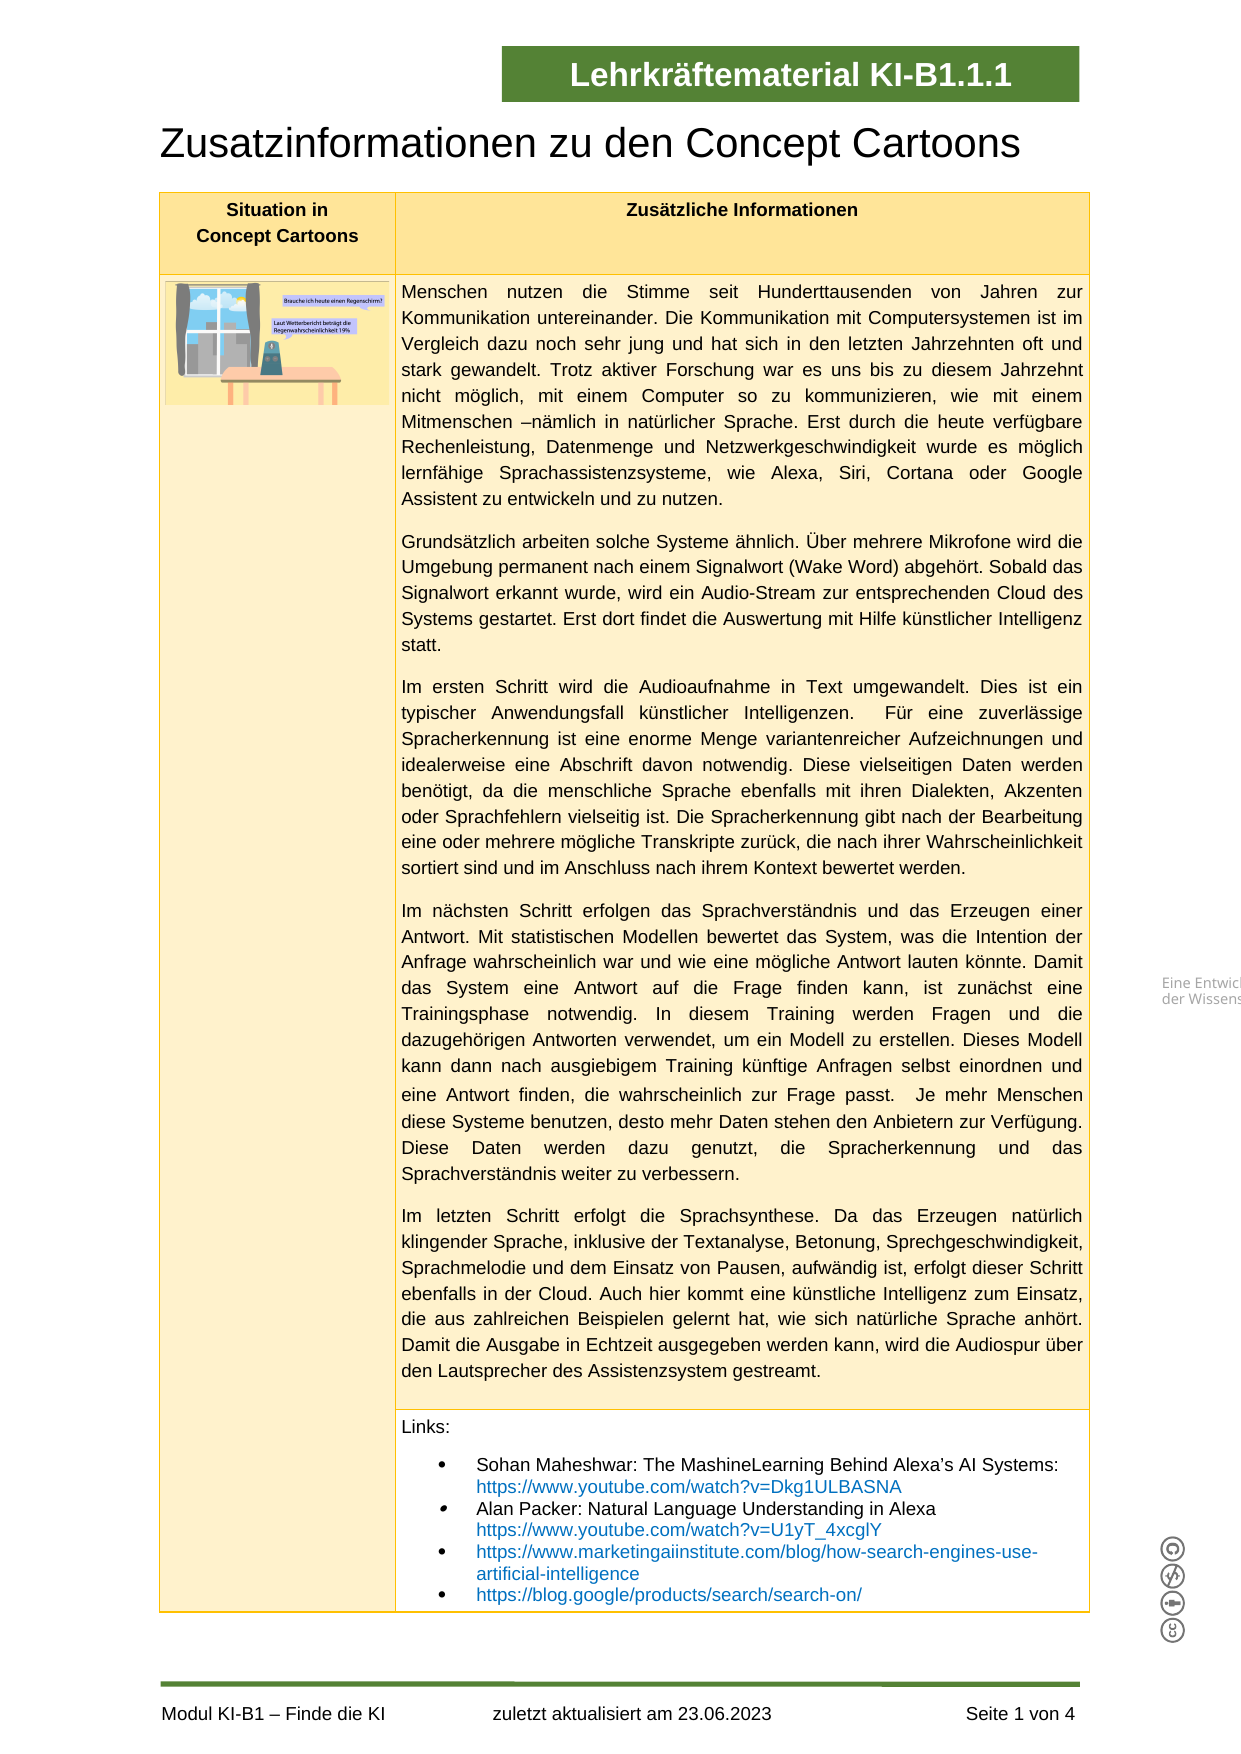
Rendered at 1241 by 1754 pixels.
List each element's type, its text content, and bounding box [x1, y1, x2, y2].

text Zusatzinformationen zu den Concept Cartoons [159, 118, 1081, 166]
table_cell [396, 1410, 1089, 1611]
table_cell Menschen nutzen die Stimme seit Hunderttausenden von Jahren zur Kommunikation untereinander. Die Kommunikation mit Computersystemen ist im Vergleich dazu noch sehr jung und hat sich in den letzten Jahrzehnten oft und stark gewandelt. Trotz aktiver Forschung war es uns bis zu diesem Jahrzehnt nicht möglich, mit einem Computer so zu kommunizieren, wie mit einem Mitmenschen –nämlich in natürlicher Sprache. Erst durch die heute verfügbare Rechenleistung, Datenmenge und Netzwerkgeschwindigkeit wurde es möglich lernfähige Sprachassistenzsysteme, wie Alexa, Siri, Cortana oder Google Assistent zu entwickeln und zu nutzen. Grundsätzlich arbeiten solche Systeme ähnlich. Über mehrere Mikrofone wird die Umgebung permanent nach einem Signalwort (Wake Word) abgehört. Sobald das Signalwort erkannt wurde, wird ein Audio-Stream zur entsprechenden Cloud des Systems gestartet. Erst dort findet die Auswertung mit Hilfe künstlicher Intelligenz statt. Im ersten Schritt wird die Audioaufnahme in Text umgewandelt. Dies ist ein typischer Anwendungsfall künstlicher Intelligenzen. Für eine zuverlässige Spracherkennung ist eine enorme Menge variantenreicher Aufzeichnungen und idealerweise eine Abschrift davon notwendig. Diese vielseitigen Daten werden benötigt, da die menschliche Sprache ebenfalls mit ihren Dialekten, Akzenten oder Sprachfehlern vielseitig ist. Die Spracherkennung gibt nach der Bearbeitung eine oder mehrere mögliche Transkripte zurück, die nach ihrer Wahrscheinlichkeit sortiert sind und im Anschluss nach ihrem Kontext bewertet werden. Im nächsten Schritt erfolgen das Sprachverständnis und das Erzeugen einer Antwort. Mit statistischen Modellen bewertet das System, was die Intention der Anfrage wahrscheinlich war und wie eine mögliche Antwort lauten könnte. Damit das System eine Antwort auf die Frage finden kann, ist zunächst eine Trainingsphase notwendig. In diesem Training werden Fragen und die dazugehörigen Antworten verwendet, um ein Modell zu erstellen. Dieses Modell kann dann nach ausgiebigem Training künftige Anfragen selbst einordnen und eine Antwort finden, die wahrscheinlich zur Frage passt. Je mehr Menschen diese Systeme benutzen, desto mehr Daten stehen den Anbietern zur Verfügung. Diese Daten werden dazu genutzt, die Spracherkennung und das Sprachverständnis weiter zu verbessern. Im letzten Schritt erfolgt die Sprachsynthese. Da das Erzeugen natürlich klingender Sprache, inklusive der Textanalyse, Betonung, Sprechgeschwindigkeit, Sprachmelodie und dem Einsatz von Pausen, aufwändig ist, erfolgt dieser Schritt ebenfalls in der Cloud. Auch hier kommt eine künstliche Intelligenz zum Einsatz, die aus zahlreichen Beispielen gelernt hat, wie sich natürliche Sprache anhört. Damit die Ausgabe in Echtzeit ausgegeben werden kann, wird die Audiospur über den Lautsprecher des Assistenzsystem gestreamt. [396, 275, 1089, 1409]
table_cell [160, 275, 395, 1611]
table_header Zusätzliche Informationen [396, 193, 1089, 274]
table_header Situation in Concept Cartoons [160, 193, 395, 274]
picture [165, 281, 390, 405]
